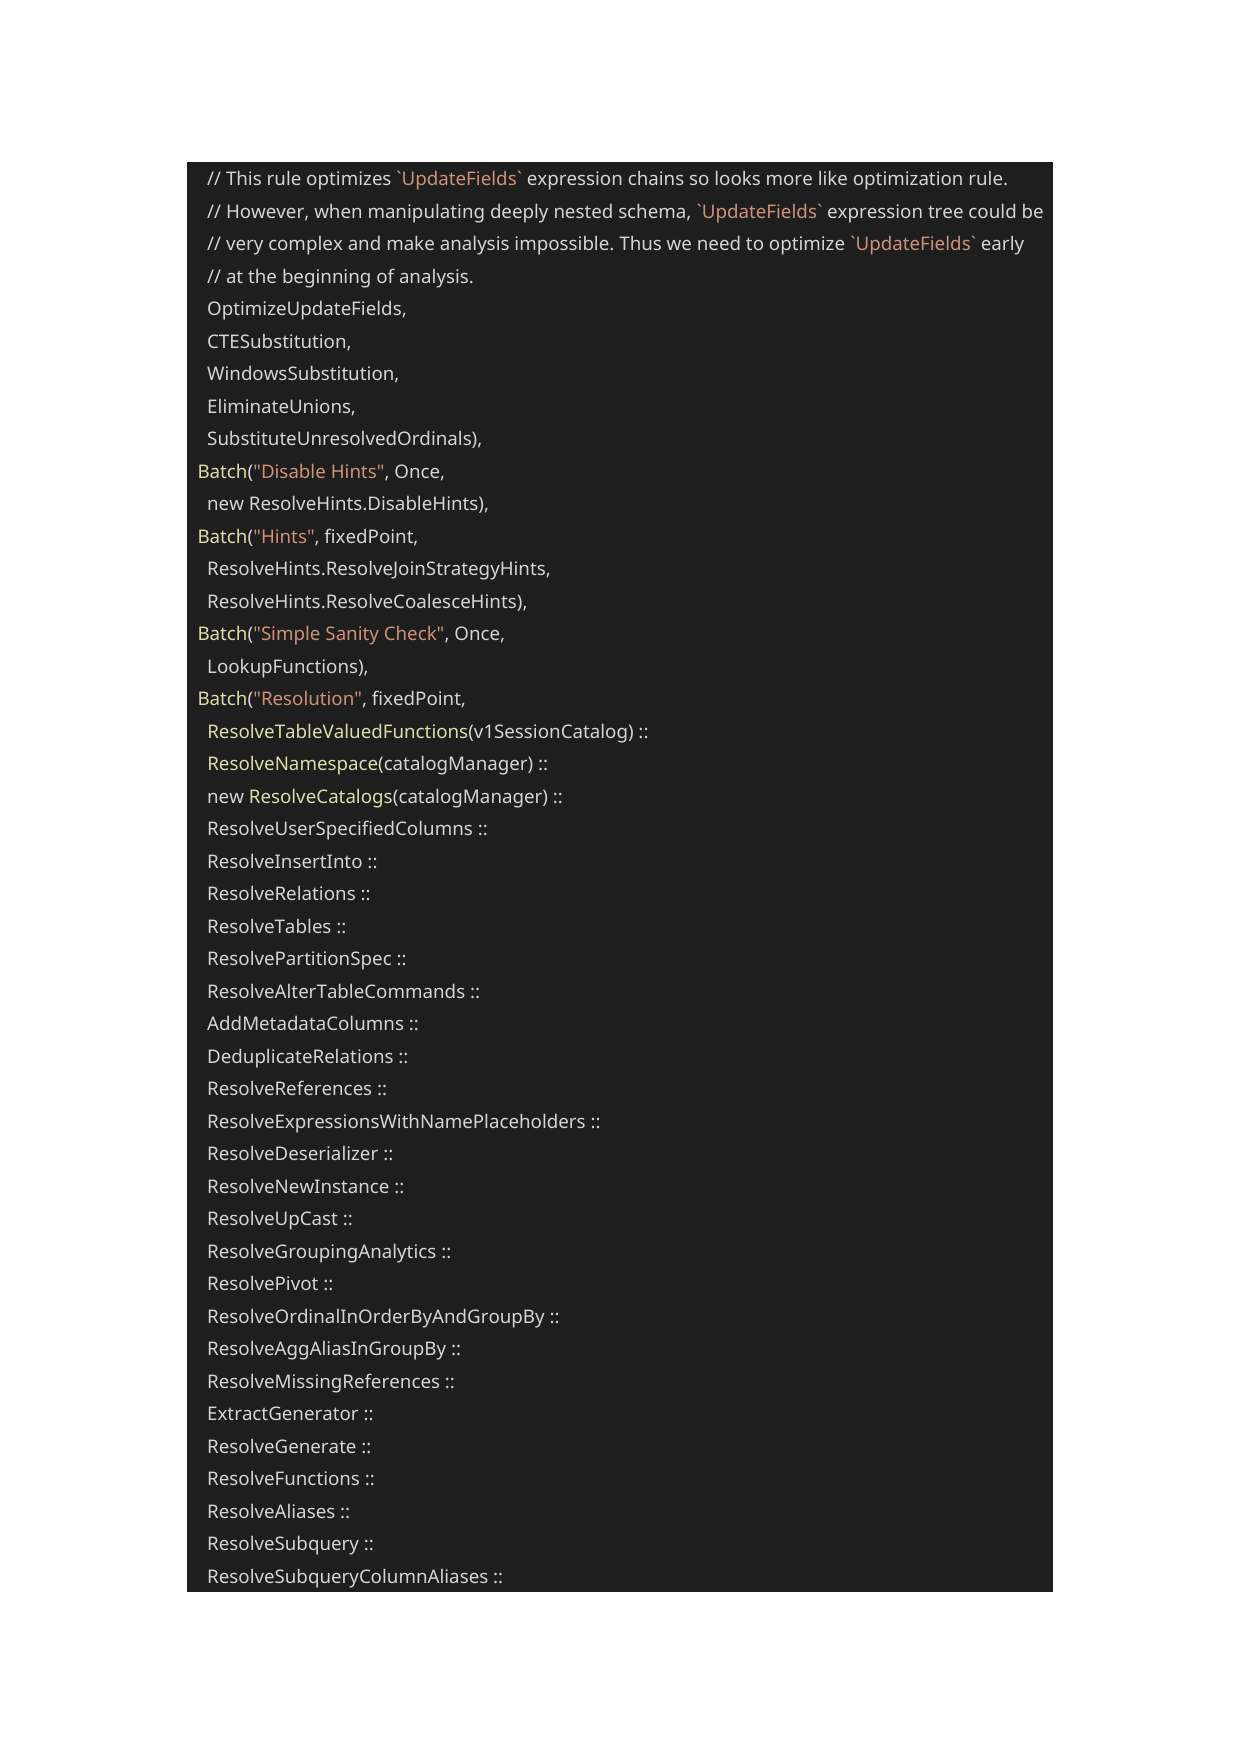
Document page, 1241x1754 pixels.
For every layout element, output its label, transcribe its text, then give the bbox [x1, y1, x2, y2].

text ResolveHints.ResolveJoinStrategyHints, [187, 1234, 1053, 1267]
text Batch("Disable Hints", Once, [187, 1137, 1053, 1169]
text Batch("Substitution", fixedPoint, [187, 812, 1053, 844]
text ResolveRelations :: [187, 1559, 1053, 1592]
text ResolveTableValuedFunctions(v1SessionCatalog) :: [187, 1397, 1053, 1429]
text SubstituteUnresolvedOrdinals), [187, 1104, 1053, 1137]
text Batch("Simple Sanity Check", Once, [187, 1299, 1053, 1332]
text // This rule optimizes `UpdateFields` expression chains so looks more like optimization rule. [187, 844, 1053, 877]
text override def batches: Seq[Batch] = Seq( [187, 779, 1053, 812]
text ResolveHints.ResolveCoalesceHints), [187, 1267, 1053, 1299]
picture [189, 164, 882, 703]
text // at the beginning of analysis. [187, 942, 1053, 974]
text WindowsSubstitution, [187, 1039, 1053, 1072]
text Batch("Hints", fixedPoint, [187, 1202, 1053, 1234]
text // very complex and make analysis impossible. Thus we need to optimize `UpdateFields` early [187, 909, 1053, 942]
text EliminateUnions, [187, 1072, 1053, 1104]
text LookupFunctions), [187, 1332, 1053, 1364]
text Batch("Resolution", fixedPoint, [187, 1364, 1053, 1397]
text ResolveUserSpecifiedColumns :: [187, 1494, 1053, 1527]
text ResolveInsertInto :: [187, 1527, 1053, 1559]
text new ResolveCatalogs(catalogManager) :: [187, 1462, 1053, 1494]
text new ResolveHints.DisableHints), [187, 1169, 1053, 1202]
text // However, when manipulating deeply nested schema, `UpdateFields` expression tree could be [187, 877, 1053, 909]
text OptimizeUpdateFields, [187, 974, 1053, 1007]
text CTESubstitution, [187, 1007, 1053, 1039]
text ResolveNamespace(catalogManager) :: [187, 1429, 1053, 1462]
